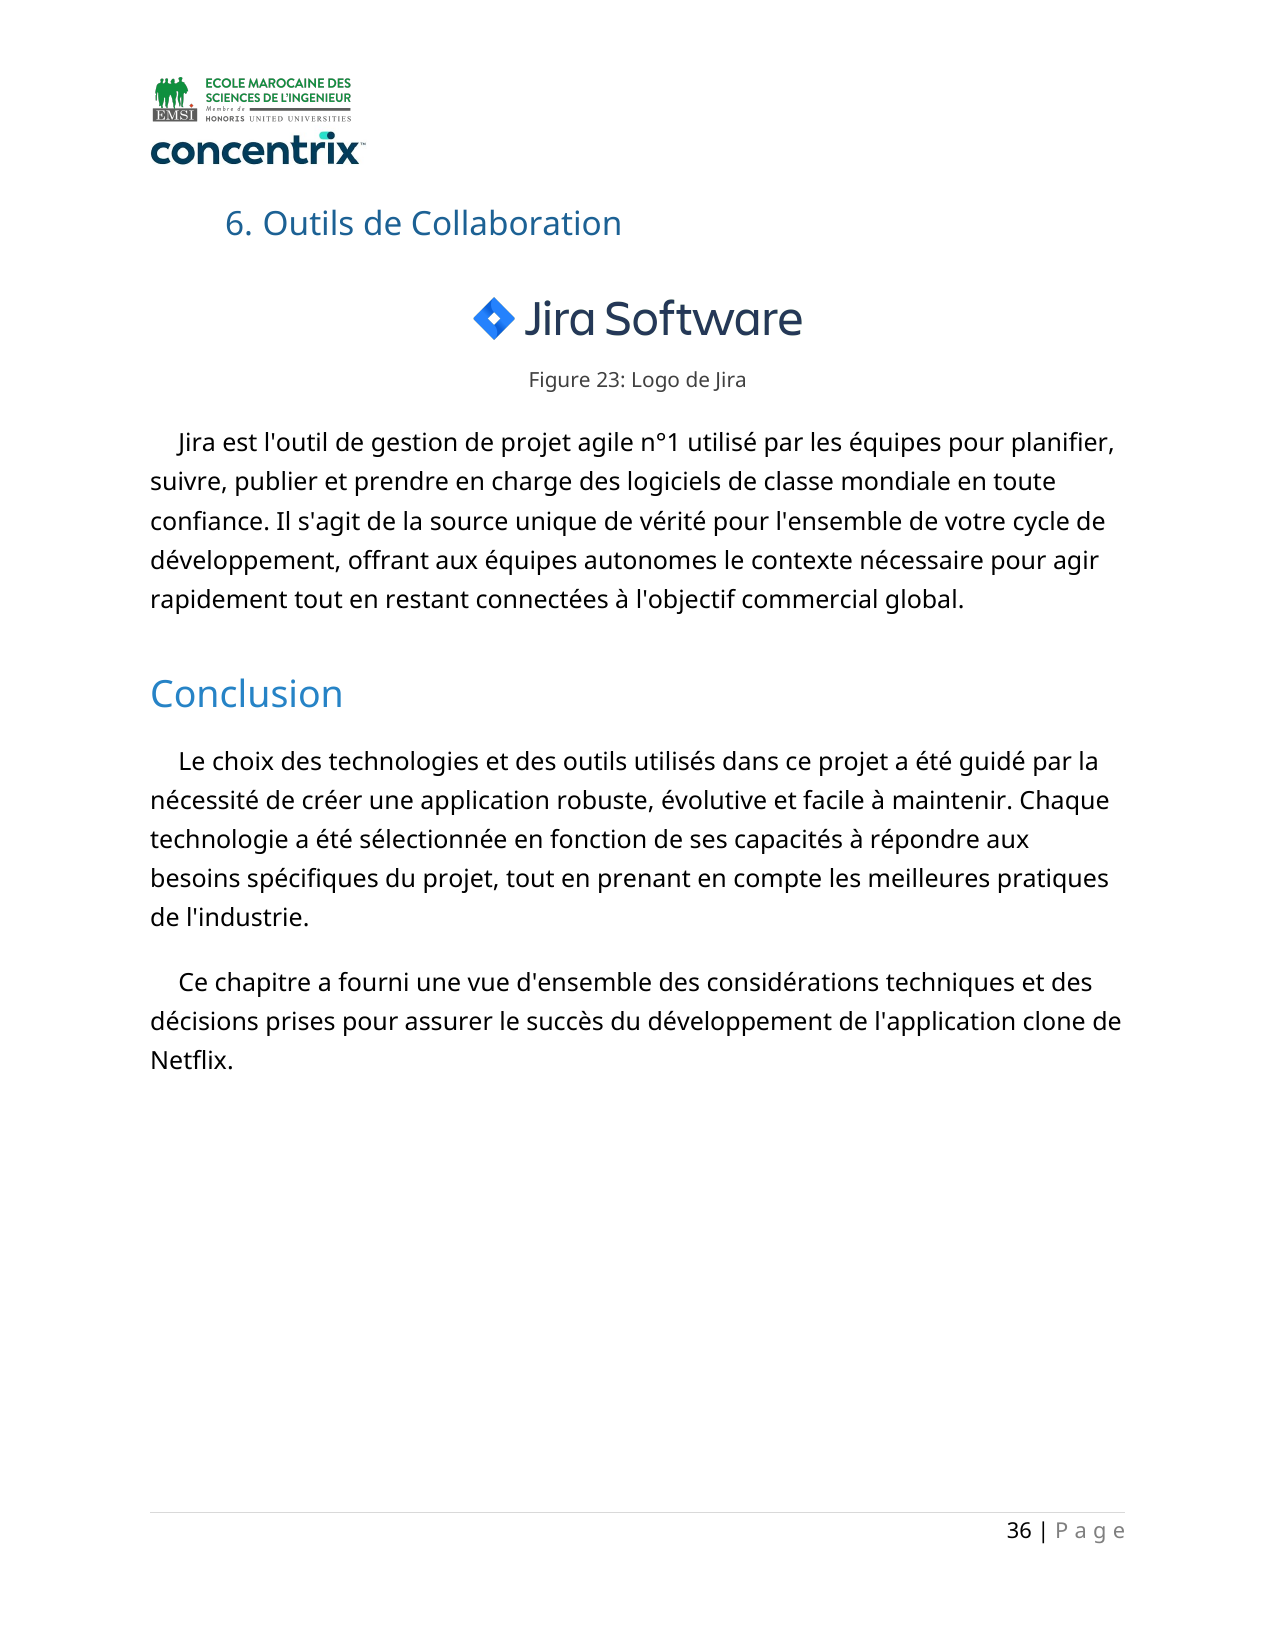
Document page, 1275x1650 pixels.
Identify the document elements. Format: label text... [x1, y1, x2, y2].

text Le choix des technologies et des outils utilisés dans ce projet a été guidé par la nécessité de créer une application robuste, évolutive et facile à maintenir. Chaque technologie a été sélectionnée en fonction de ses capacités à répondre aux besoins spécifiques du projet, tout en prenant en compte les meilleures pratiques de l'industrie. [150, 743, 1125, 934]
picture [150, 75, 368, 170]
subtitle Outils de Collaboration [225, 199, 1125, 245]
subtitle Conclusion [150, 667, 1125, 718]
picture [471, 292, 804, 349]
text Figure 23: Logo de Jira [150, 366, 1125, 394]
text Ce chapitre a fourni une vue d'ensemble des considérations techniques et des décisions prises pour assurer le succès du développement de l'application clone de Netflix. [150, 964, 1125, 1077]
text Jira est l'outil de gestion de projet agile n°1 utilisé par les équipes pour planifier, suivre, publier et prendre en charge des logiciels de classe mondiale en toute confiance. Il s'agit de la source unique de vérité pour l'ensemble de votre cycle de développement, offrant aux équipes autonomes le contexte nécessaire pour agir rapidement tout en restant connectées à l'objectif commercial global. [150, 425, 1125, 616]
